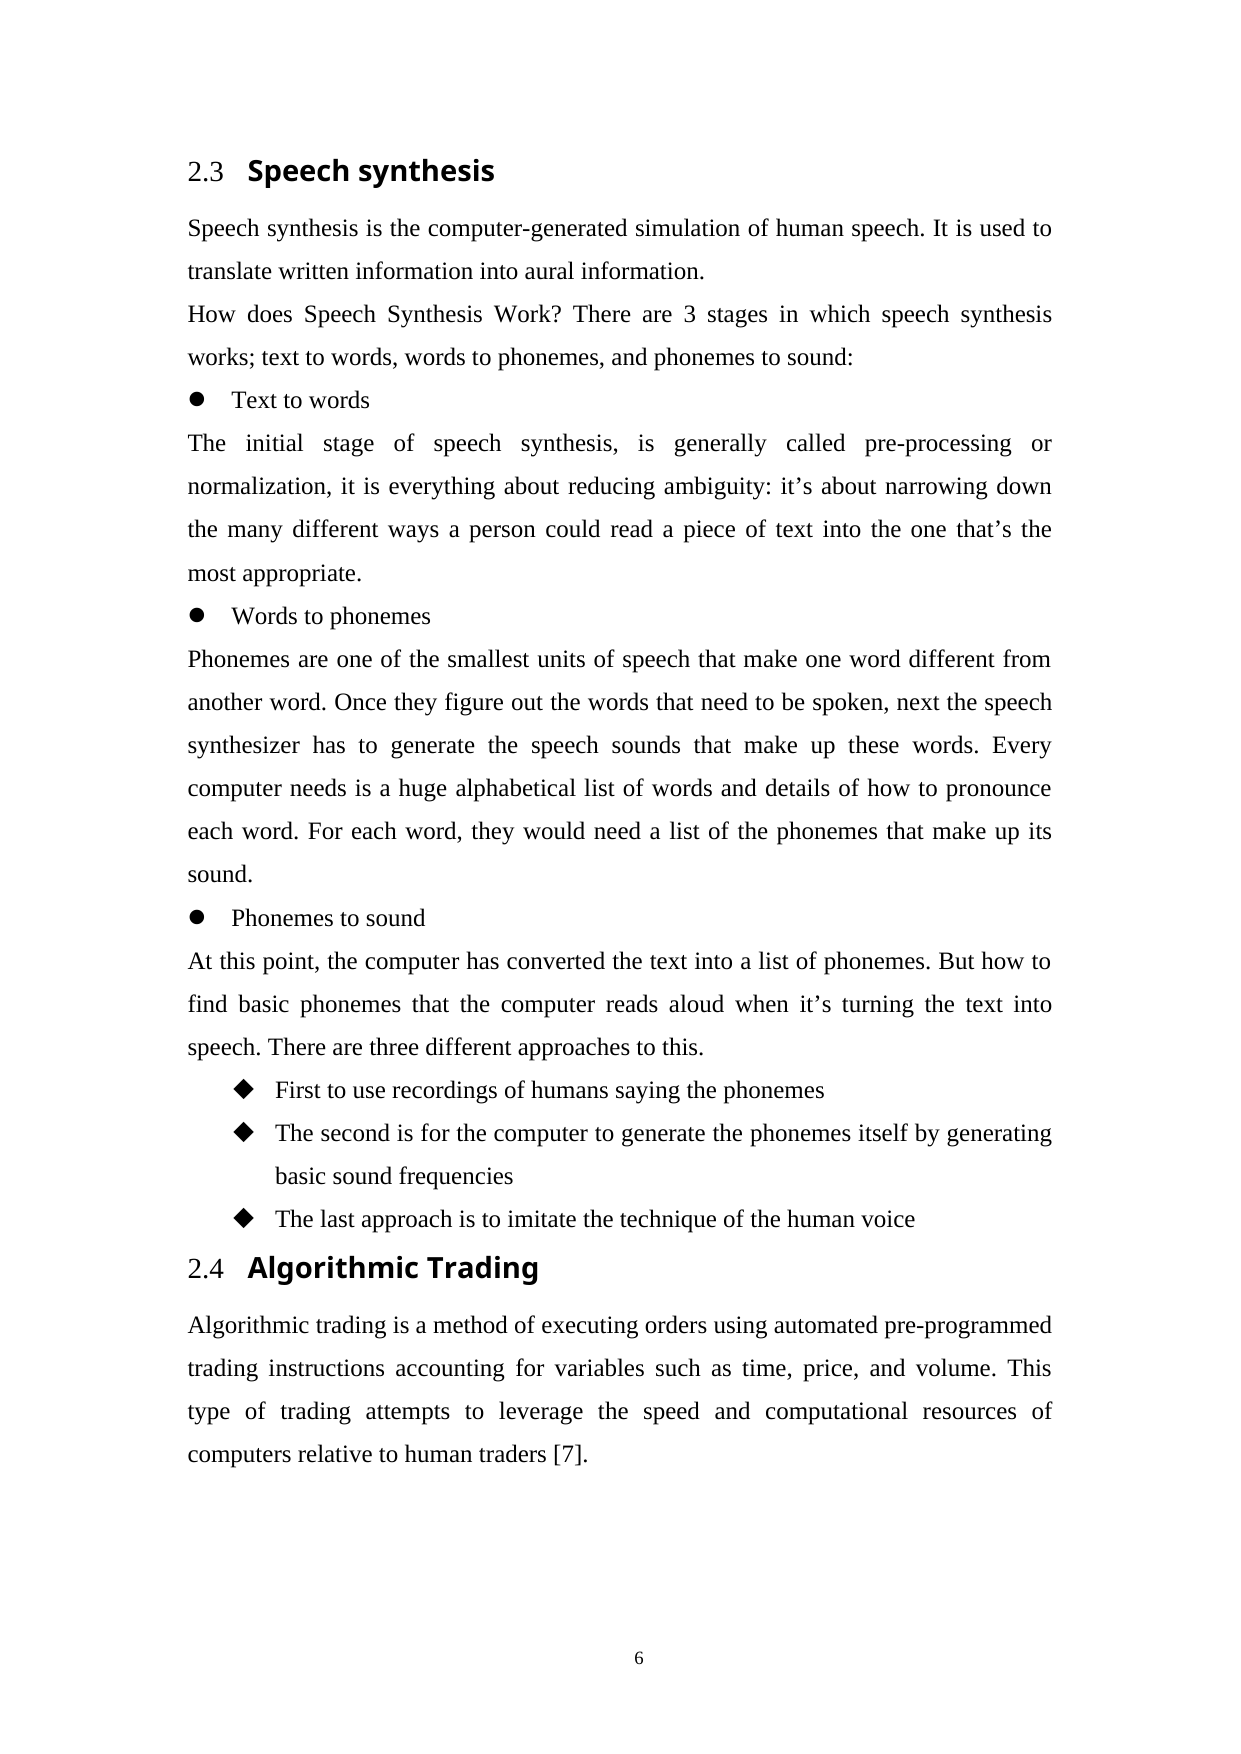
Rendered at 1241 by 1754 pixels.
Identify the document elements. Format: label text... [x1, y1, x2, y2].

list The second is for the computer to generate the phonemes itself by generating basic sound frequencies [231, 1118, 1053, 1190]
list The initial stage of speech synthesis, is generally called pre-processing or normalization, it is everything about reducing ambiguity: it’s about narrowing down the many different ways a person could read a piece of text into the one that’s the most appropriate. [187, 428, 1053, 586]
subtitle Speech synthesis [187, 150, 1053, 190]
list How does Speech Synthesis Work? There are 3 stages in which speech synthesis works; text to words, words to phonemes, and phonemes to sound: [187, 299, 1053, 371]
list Phonemes are one of the smallest units of speech that make one word different from another word. Once they figure out the words that need to be spoken, next the speech synthesizer has to generate the speech sounds that make up these words. Every computer needs is a huge alphabetical list of words and details of how to pronounce each word. For each word, they would need a list of the phonemes that make up its sound. [187, 644, 1053, 888]
list At this point, the computer has converted the text into a list of phonemes. But how to find basic phonemes that the computer reads aloud when it’s turning the text into speech. There are three different approaches to this. [187, 946, 1053, 1061]
subtitle Algorithmic Trading [187, 1248, 1053, 1287]
list Phonemes to sound [187, 903, 1053, 931]
list Text to words [187, 385, 1053, 414]
list Speech synthesis is the computer-generated simulation of human speech. It is used to translate written information into aural information. [187, 213, 1053, 284]
list Words to phonemes [187, 601, 1053, 629]
list The last approach is to imitate the technique of the human voice [231, 1204, 1053, 1233]
list First to use recordings of humans saying the phonemes [231, 1075, 1053, 1104]
text Algorithmic trading is a method of executing orders using automated pre-programmed trading instructions accounting for variables such as time, price, and volume. This type of trading attempts to leverage the speed and computational resources of computers relative to human traders [7]. [187, 1310, 1053, 1468]
